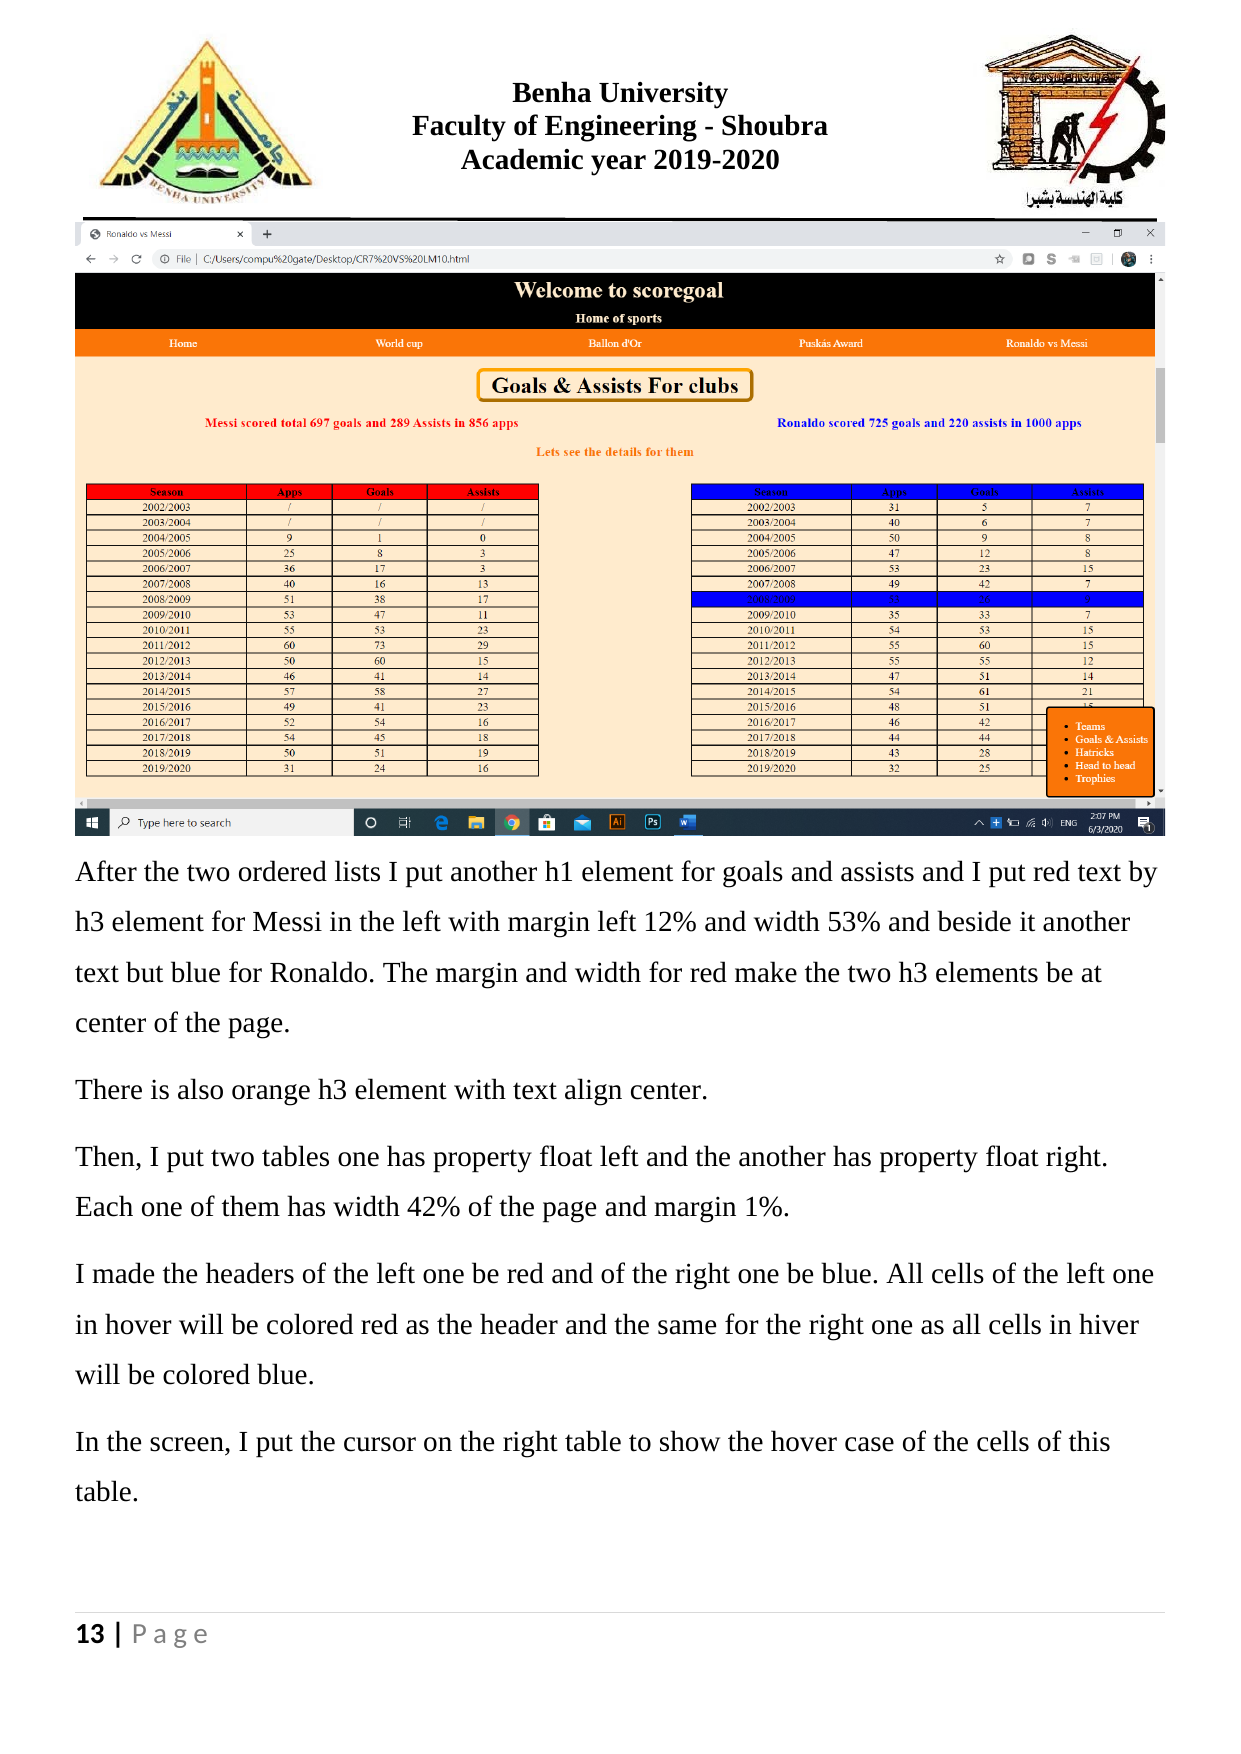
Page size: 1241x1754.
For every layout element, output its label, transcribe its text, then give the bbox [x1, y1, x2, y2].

text There is also orange h3 element with text align center. [75, 1072, 1165, 1106]
picture [75, 10, 335, 204]
text Then, I put two tables one has property float left and the another has property float right. Each one of them has width 42% of the page and margin 1%. [75, 1139, 1165, 1223]
text After the two ordered lists I put another h1 element for goals and assists and I put red text by h3 element for Messi in the left with margin left 12% and width 53% and beside it another text but blue for Ronaldo. The margin and width for red make the two h3 elements be at center of the page. [75, 854, 1165, 1039]
text I made the headers of the left one be red and of the right one be blue. All cells of the left one in hover will be colored red as the header and the same for the right one as all cells in hiver will be colored blue. [75, 1256, 1165, 1391]
picture [75, 28, 1166, 836]
text In the screen, I put the cursor on the right table to show the hover case of the cells of this table. [75, 1424, 1165, 1508]
